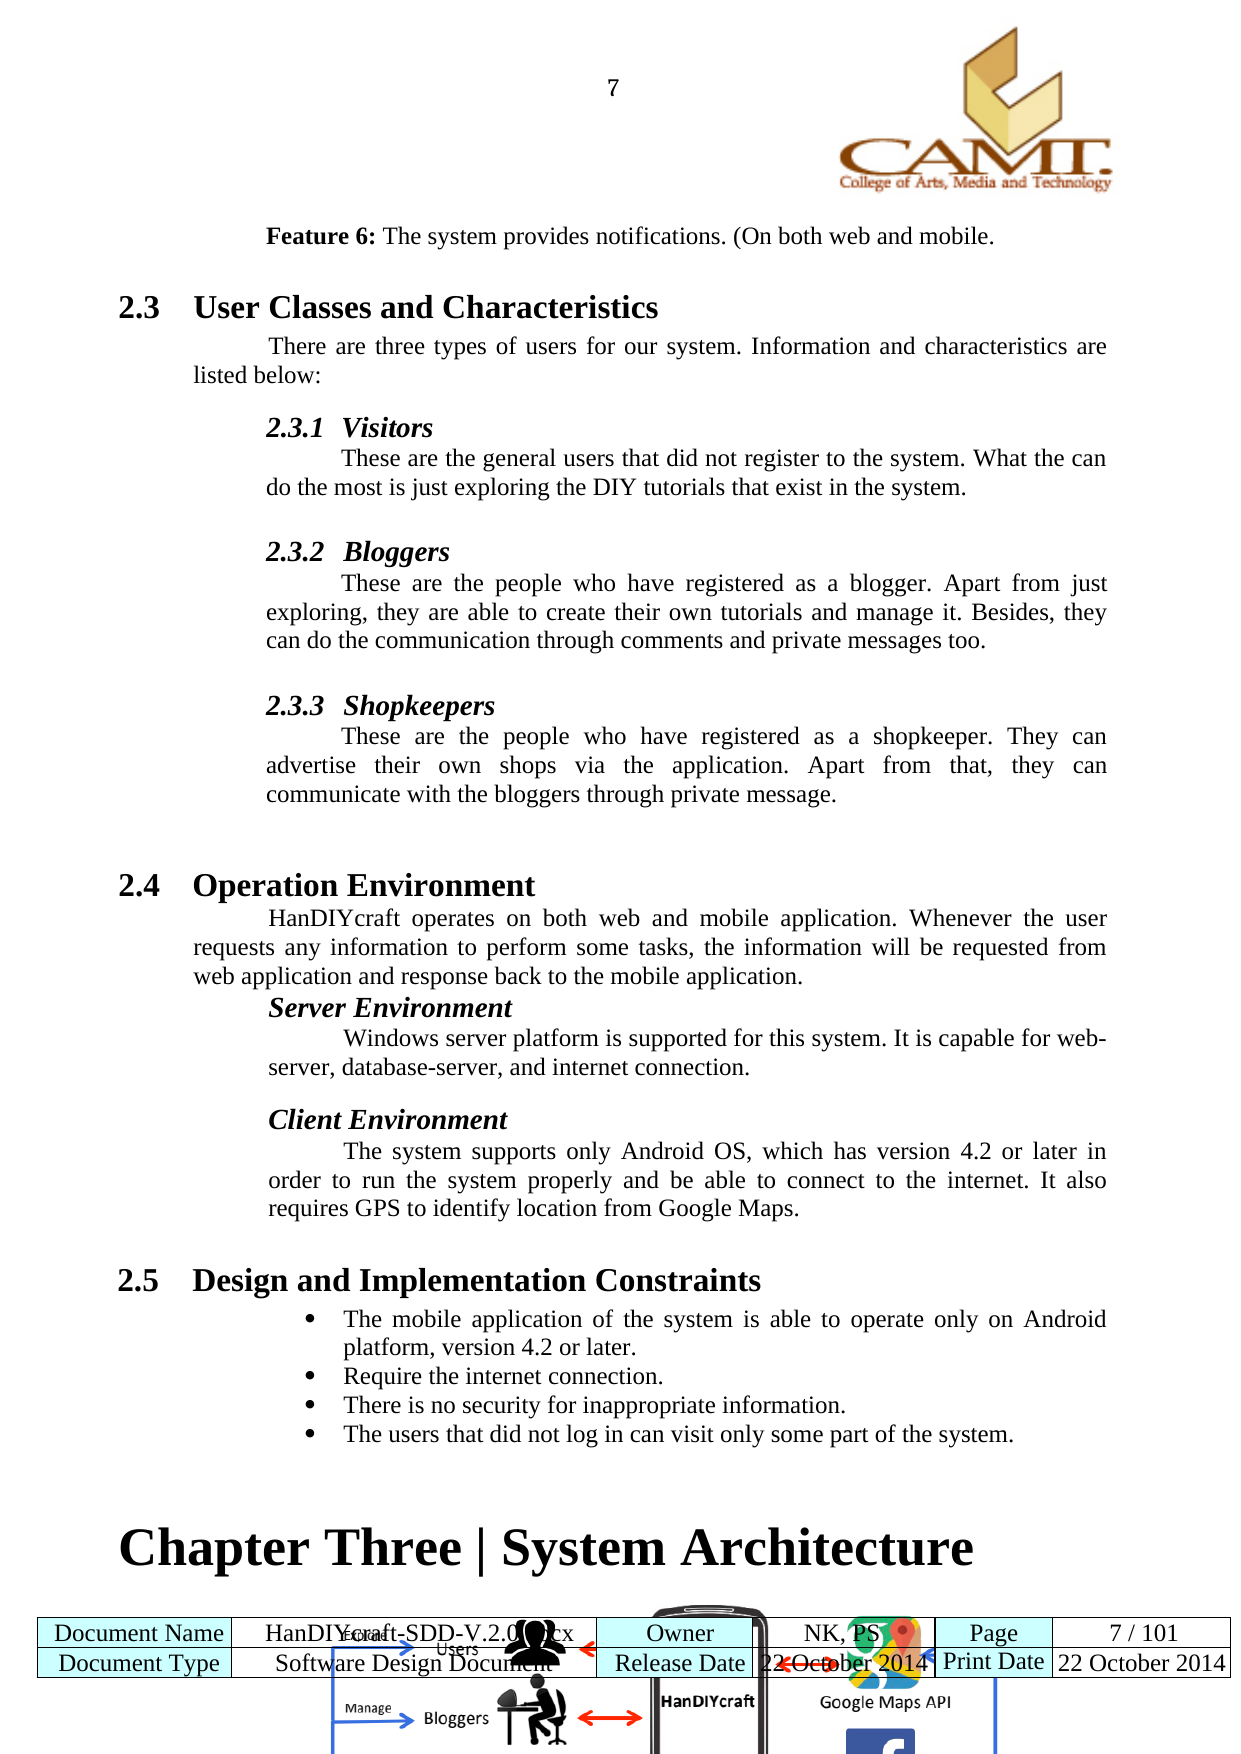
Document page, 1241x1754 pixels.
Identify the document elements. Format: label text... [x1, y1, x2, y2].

text Server Environment [193, 990, 1108, 1023]
list Operation Environment [118, 865, 1108, 903]
list The users that did not log in can visit only some part of the system. [306, 1419, 1108, 1447]
picture [755, 18, 1221, 207]
list Visitors [266, 410, 1108, 443]
text Windows server platform is supported for this system. It is capable for web-server, database-server, and internet connection. [268, 1023, 1108, 1081]
list Bloggers [266, 534, 1108, 568]
list These are the general users that did not register to the system. What the can do the most is just exploring the DIY tutorials that exist in the system. [266, 443, 1108, 501]
list There are three types of users for our system. Information and characteristics are listed below: [193, 331, 1108, 388]
list There is no security for inappropriate information. [306, 1390, 1108, 1419]
text The system supports only Android OS, which has version 4.2 or later in order to run the system properly and be able to connect to the internet. It also requires GPS to identify location from Google Maps. [268, 1136, 1108, 1222]
text Feature 6: The system provides notifications. (On both web and mobile. [266, 221, 1108, 249]
list These are the people who have registered as a blogger. Apart from just exploring, they are able to create their own tutorials and manage it. Besides, they can do the communication through comments and private messages too. [266, 568, 1108, 654]
list The mobile application of the system is able to operate only on Android platform, version 4.2 or later. [306, 1304, 1108, 1361]
list Require the internet connection. [306, 1361, 1108, 1390]
text HanDIYcraft operates on both web and mobile application. Whenever the user requests any information to perform some tasks, the information will be requested from web application and response back to the mobile application. [193, 903, 1108, 990]
list These are the people who have registered as a shopkeeper. They can advertise their own shops via the application. Apart from that, they can communicate with the bloggers through private message. [266, 721, 1108, 808]
list User Classes and Characteristics [118, 288, 1108, 326]
text Client Environment [193, 1102, 1108, 1136]
text Chapter Three | System Architecture [118, 1514, 1108, 1577]
list Shopkeepers [266, 688, 1108, 721]
list Design and Implementation Constraints [117, 1261, 1108, 1299]
